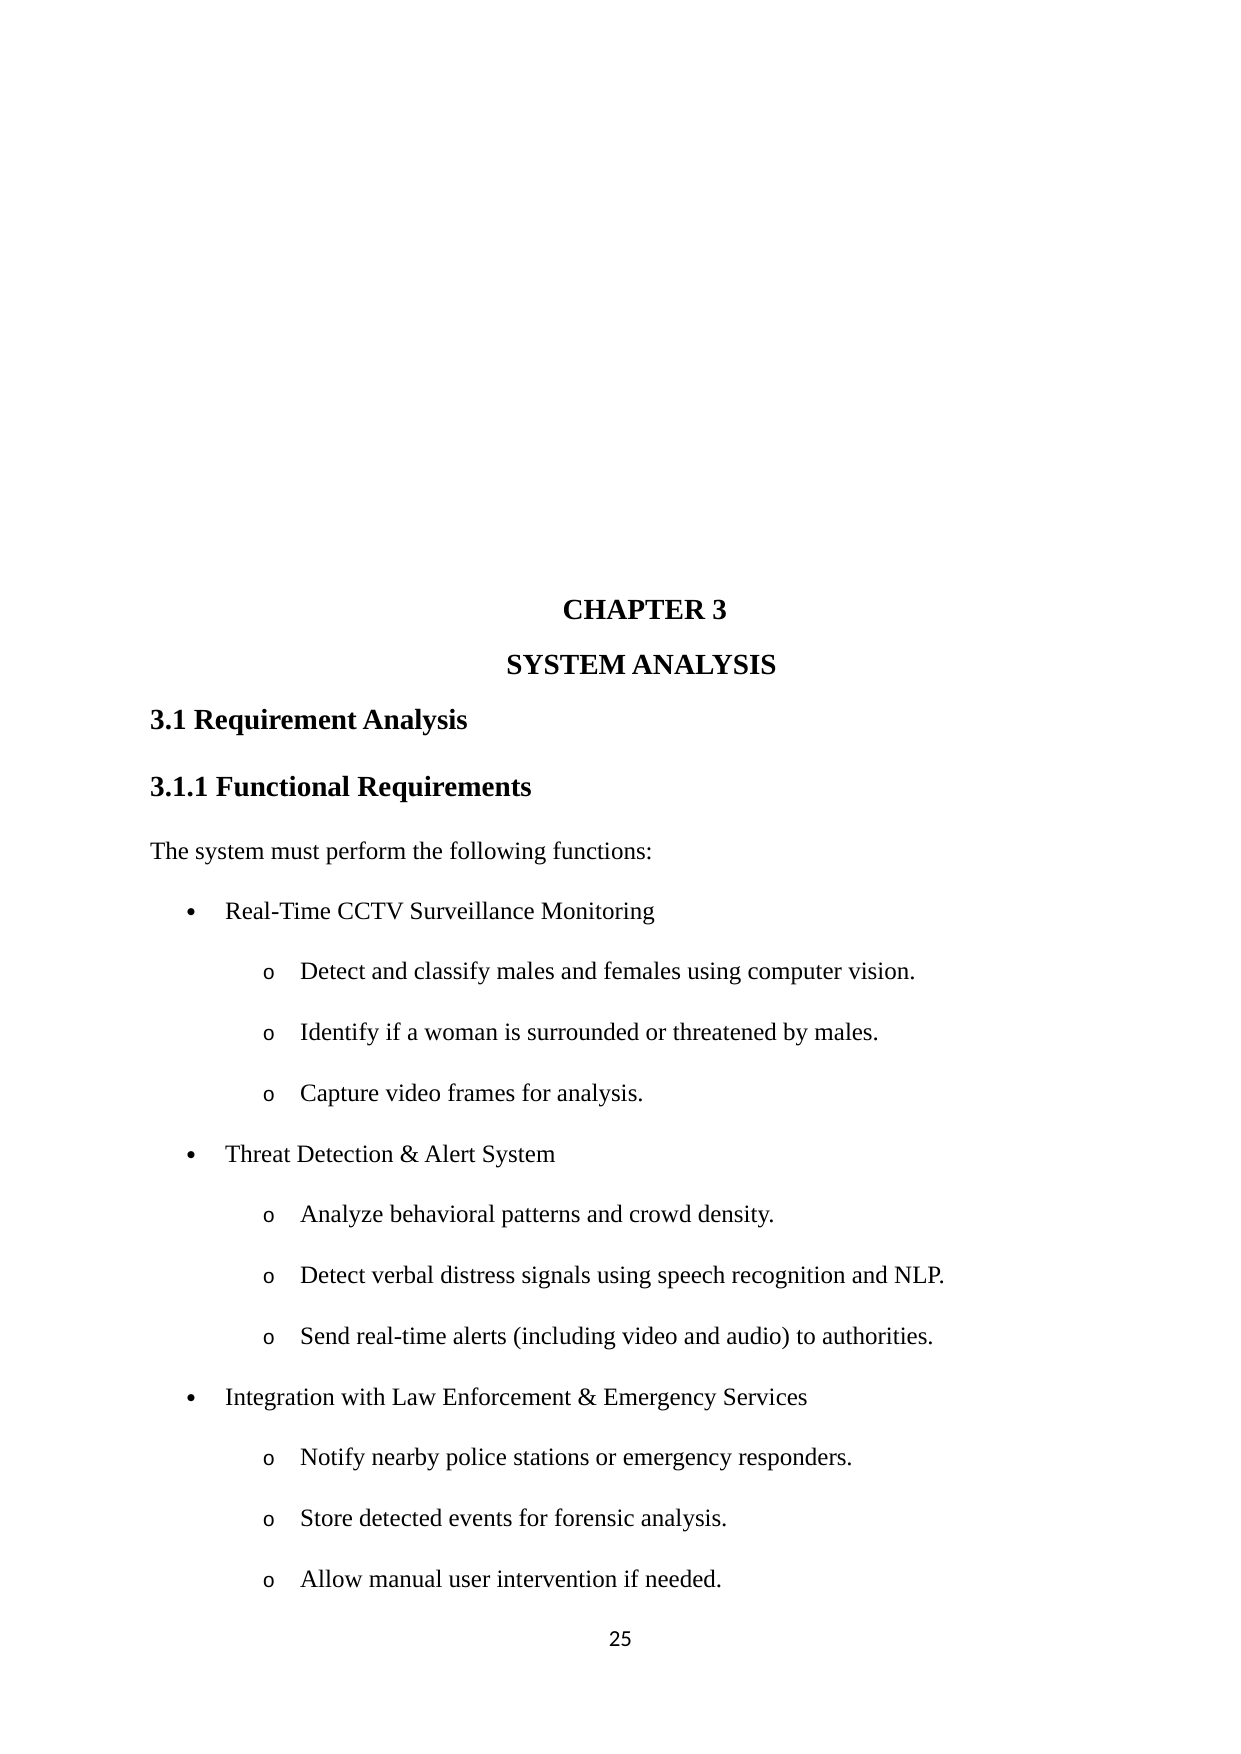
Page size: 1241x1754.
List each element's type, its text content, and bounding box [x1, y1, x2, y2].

text CHAPTER 3 [225, 592, 1090, 626]
list Detect and classify males and females using computer vision. [262, 956, 1090, 986]
list Store detected events for forensic analysis. [262, 1503, 1090, 1532]
list Analyze behavioral patterns and crowd density. [262, 1199, 1090, 1228]
list Threat Detection & Alert System [187, 1139, 1090, 1168]
list Allow manual user intervention if needed. [262, 1564, 1090, 1593]
list Detect verbal distress signals using speech recognition and NLP. [262, 1260, 1090, 1289]
text 3.1.1 Functional Requirements [150, 769, 1090, 803]
text 3.1 Requirement Analysis [150, 702, 1090, 736]
list Integration with Law Enforcement & Emergency Services [187, 1382, 1090, 1411]
text SYSTEM ANALYSIS [225, 647, 1090, 681]
list Capture video frames for analysis. [262, 1078, 1090, 1108]
list Send real-time alerts (including video and audio) to authorities. [262, 1321, 1090, 1351]
list Real-Time CCTV Surveillance Monitoring [187, 896, 1090, 925]
list Notify nearby police stations or emergency responders. [262, 1442, 1090, 1471]
list Identify if a woman is surrounded or threatened by males. [262, 1017, 1090, 1047]
text The system must perform the following functions: [150, 836, 1090, 865]
